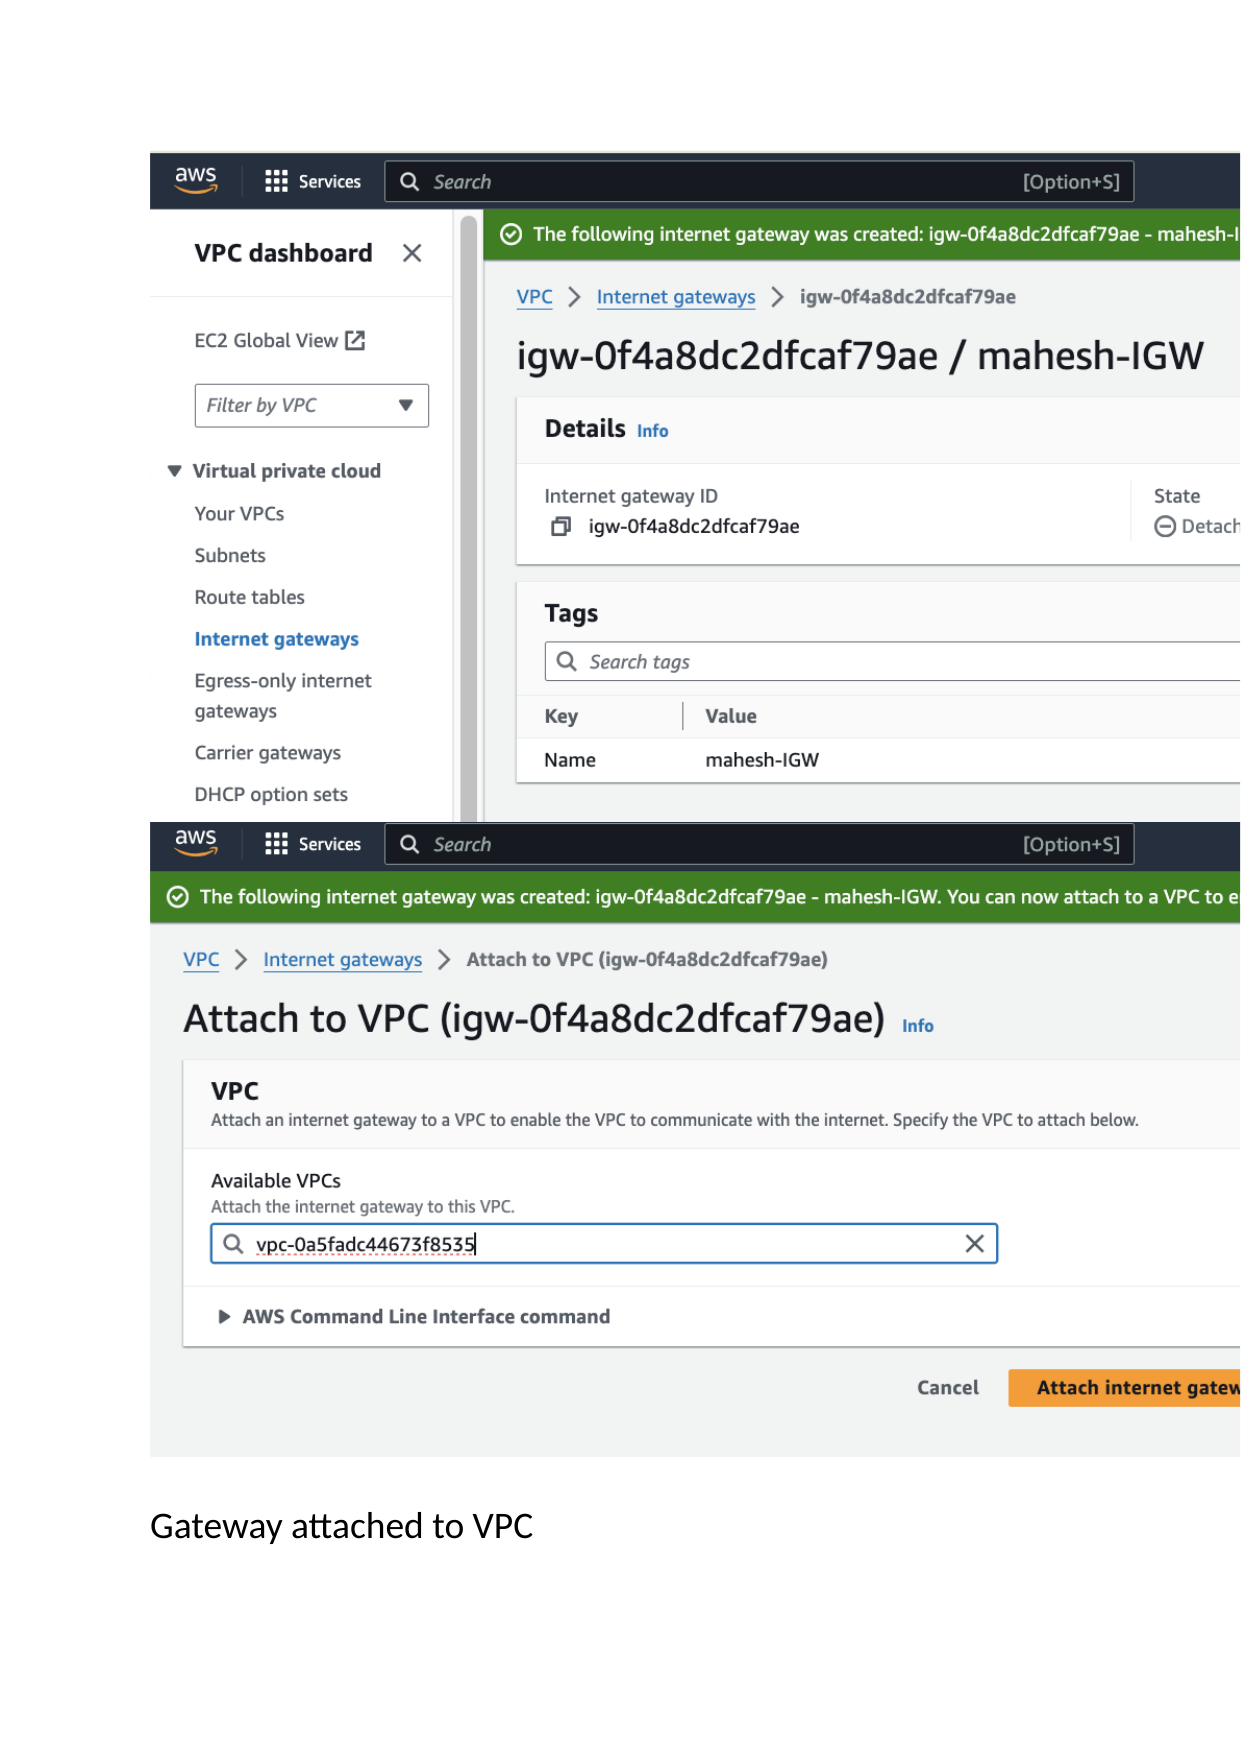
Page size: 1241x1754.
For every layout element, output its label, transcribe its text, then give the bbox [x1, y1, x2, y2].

text Gateway attached to VPC [150, 1502, 1090, 1548]
picture [150, 150, 1241, 1457]
